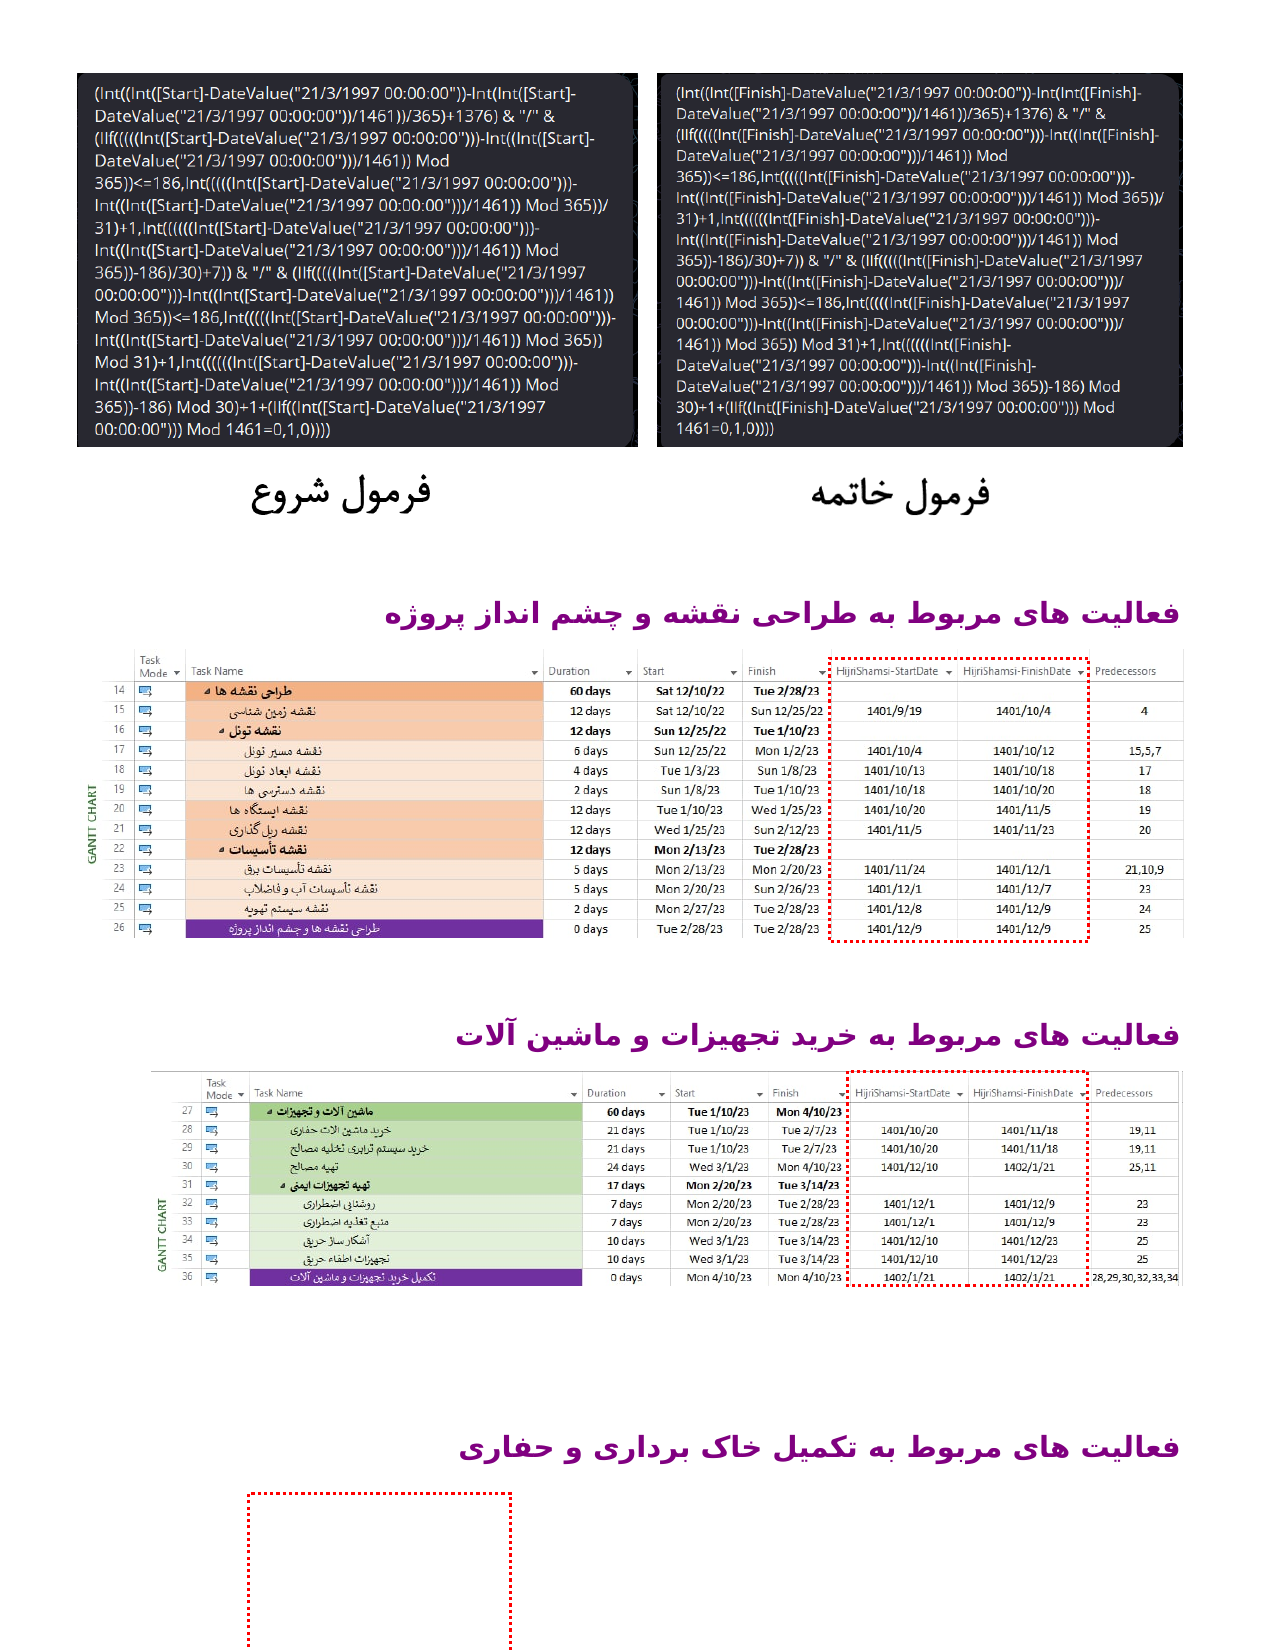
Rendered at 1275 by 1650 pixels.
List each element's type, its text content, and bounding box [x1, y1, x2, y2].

picture [809, 471, 993, 519]
text فعالیت های مربوط به طراحی نقشه و چشم انداز پروژه [150, 597, 1181, 631]
picture [151, 1071, 1183, 1286]
picture [80, 649, 1184, 938]
picture [249, 467, 434, 519]
text فعالیت های مربوط به تکمیل خاک برداری و حفاری [150, 1430, 1181, 1464]
text فعالیت های مربوط به خرید تجهیزات و ماشین آلات [150, 1018, 1181, 1052]
picture [657, 73, 1183, 447]
picture [77, 73, 638, 447]
